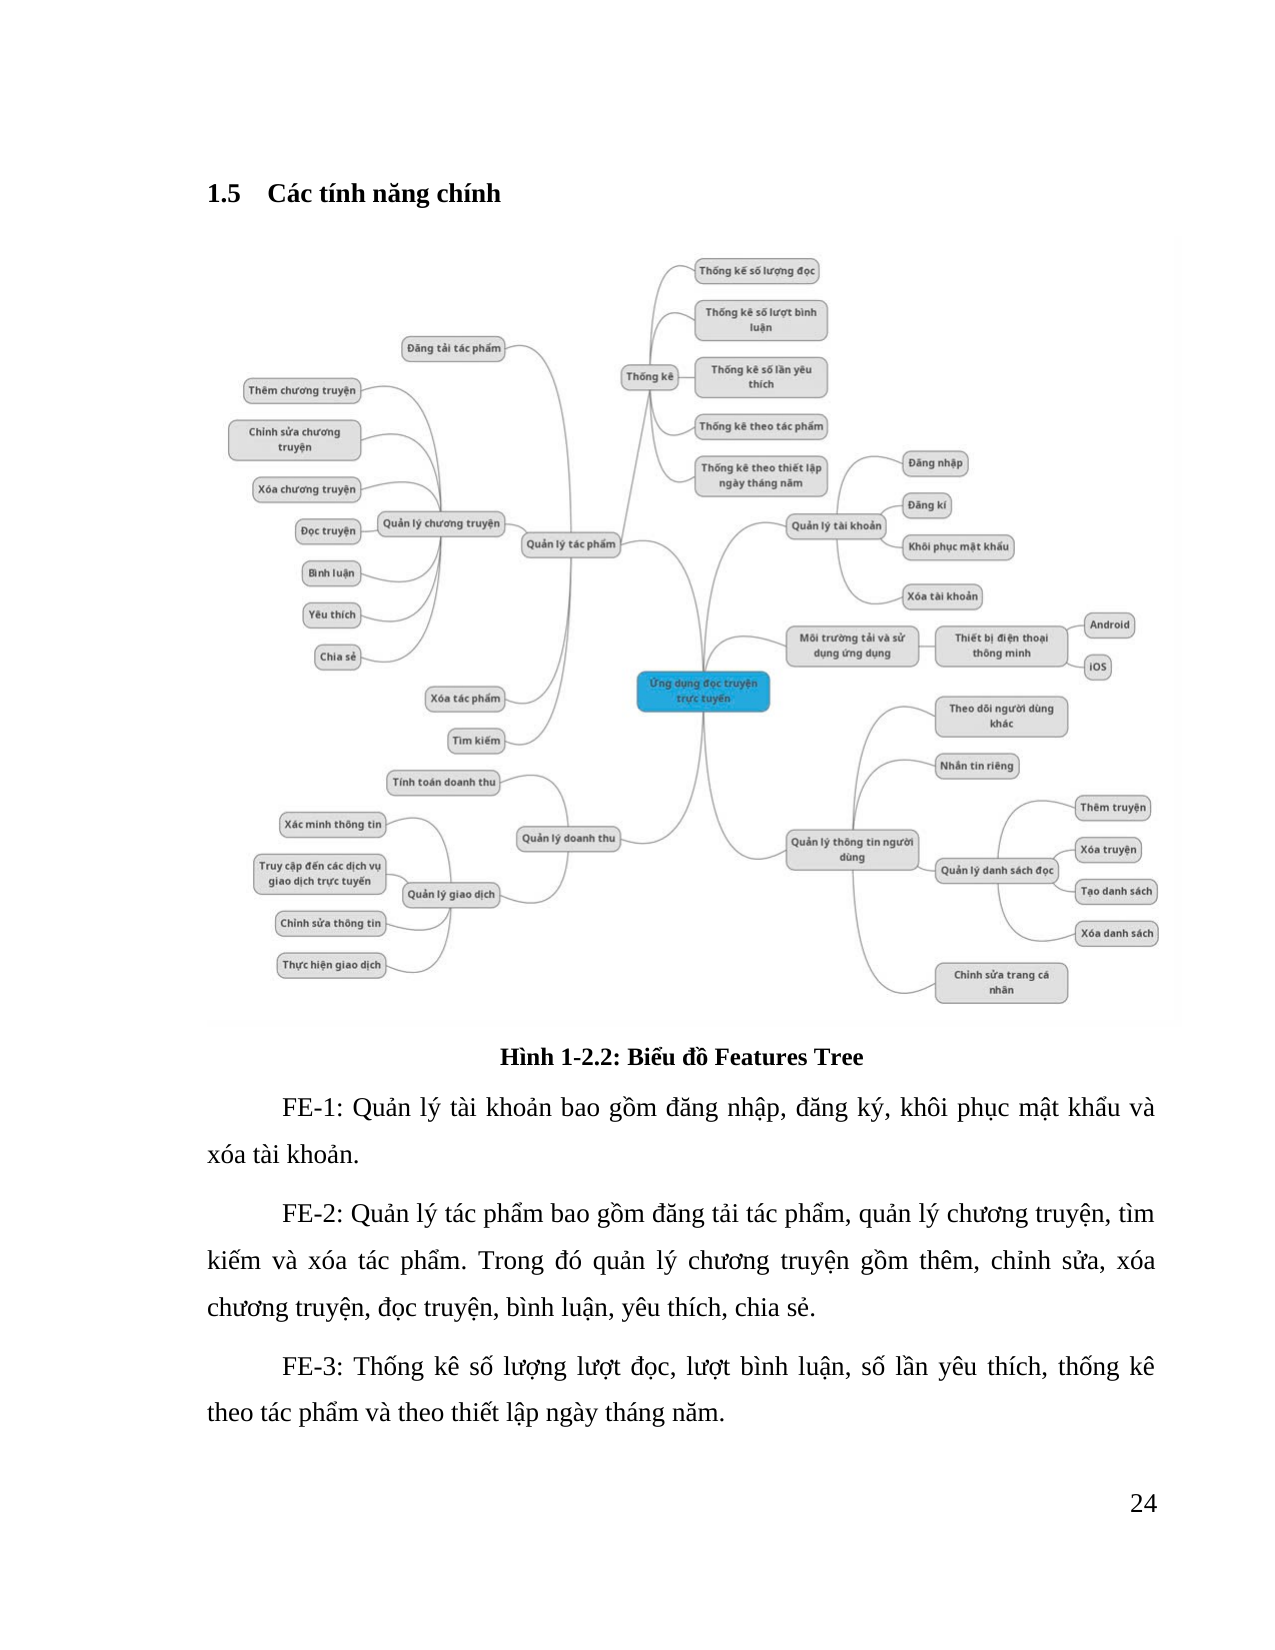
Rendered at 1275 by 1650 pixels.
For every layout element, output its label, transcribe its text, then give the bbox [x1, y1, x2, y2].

text FE-2: Quản lý tác phẩm bao gồm đăng tải tác phẩm, quản lý chương truyện, tìm kiếm và xóa tác phẩm. Trong đó quản lý chương truyện gồm thêm, chỉnh sửa, xóa chương truyện, đọc truyện, bình luận, yêu thích, chia sẻ. [207, 1197, 1157, 1322]
picture [206, 236, 1182, 1027]
subtitle Các tính năng chính [207, 177, 1157, 208]
text FE-1: Quản lý tài khoản bao gồm đăng nhập, đăng ký, khôi phục mật khẩu và xóa tài khoản. [207, 1091, 1157, 1169]
text Hình 1-2.2: Biểu đồ Features Tree [207, 1042, 1157, 1071]
text FE-3: Thống kê số lượng lượt đọc, lượt bình luận, số lần yêu thích, thống kê theo tác phẩm và theo thiết lập ngày tháng năm. [207, 1350, 1157, 1428]
